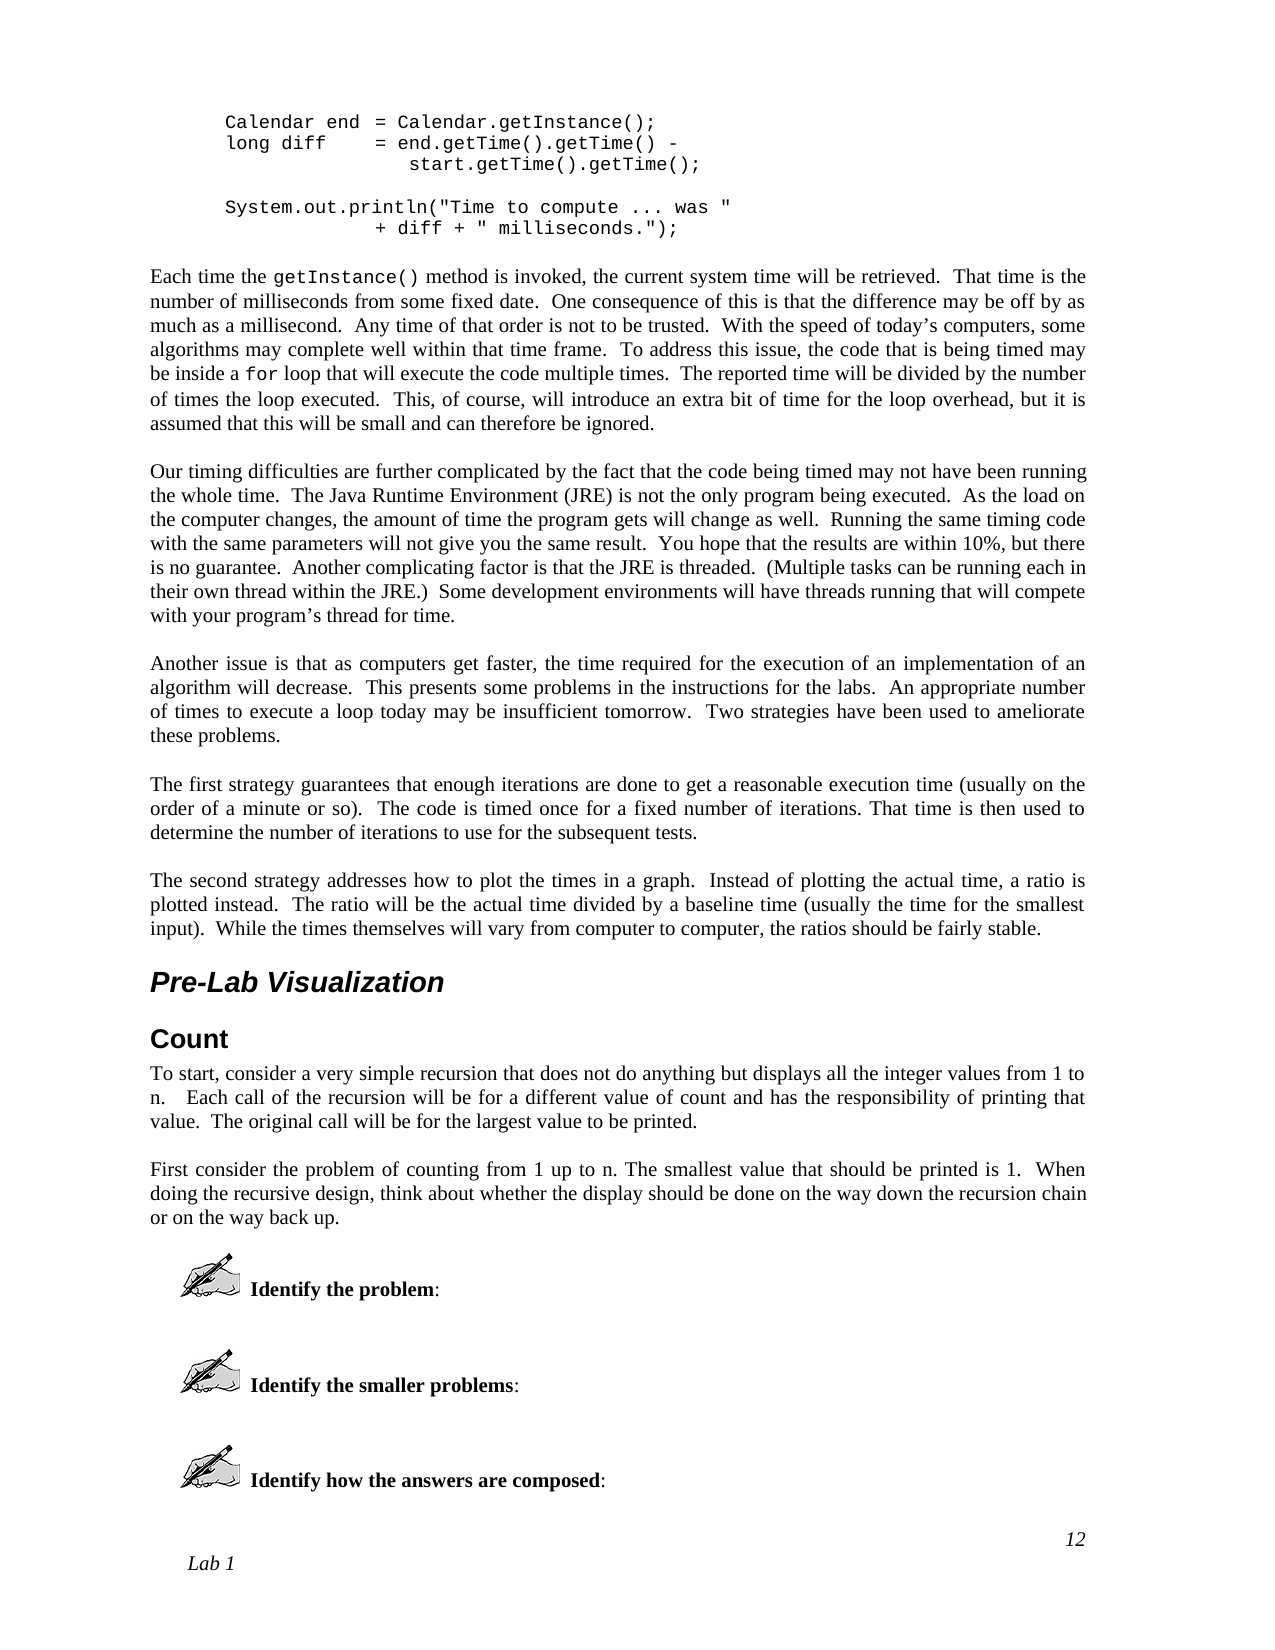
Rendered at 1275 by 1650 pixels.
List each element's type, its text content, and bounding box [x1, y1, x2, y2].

subtitle Pre-Lab Visualization [150, 965, 1087, 998]
text Another issue is that as computers get faster, the time required for the execution of an implementation of an algorithm will decrease. This presents some problems in the instructions for the labs. An appropriate number of times to execute a loop today may be insufficient tomorrow. Two strategies have been used to ameliorate these problems. [150, 651, 1087, 747]
text System.out.println("Time to compute ... was " [150, 197, 1087, 219]
text The second strategy addresses how to plot the times in a graph. Instead of plotting the actual time, a ratio is plotted instead. The ratio will be the actual time divided by a baseline time (usually the time for the smallest input). While the times themselves will vary from computer to computer, the ratios should be fairly stable. [150, 868, 1087, 940]
text First consider the problem of counting from 1 up to n. The smallest value that should be printed is 1. When doing the recursive design, think about whether the display should be done on the way down the recursion chain or on the way back up. [150, 1157, 1087, 1229]
text long diff = end.getTime().getTime() - [150, 134, 1087, 155]
text To start, consider a very simple recursion that does not do anything but displays all the integer values from 1 to n. Each call of the recursion will be for a different value of count and has the responsibility of printing that value. The original call will be for the largest value to be printed. [150, 1061, 1087, 1133]
picture [180, 1445, 240, 1488]
picture [180, 1349, 240, 1393]
text Identify the smaller problems: [180, 1349, 1087, 1397]
subtitle Count [150, 1023, 1087, 1055]
text start.getTime().getTime(); [300, 155, 1087, 176]
text Identify the problem: [180, 1253, 1087, 1301]
text + diff + " milliseconds."); [150, 219, 1087, 240]
text Each time the getInstance() method is invoked, the current system time will be retrieved. That time is the number of milliseconds from some fixed date. One consequence of this is that the difference may be off by as much as a millisecond. Any time of that order is not to be trusted. With the speed of today’s computers, some algorithms may complete well within that time frame. To address this issue, the code that is being timed may be inside a for loop that will execute the code multiple times. The reported time will be divided by the number of times the loop executed. This, of course, will introduce an extra bit of time for the loop overhead, but it is assumed that this will be small and can therefore be ignored. [150, 264, 1087, 434]
text Our timing difficulties are further complicated by the fact that the code being timed may not have been running the whole time. The Java Runtime Environment (JRE) is not the only program being executed. As the load on the computer changes, the amount of time the program gets will change as well. Running the same timing code with the same parameters will not give you the same result. You hope that the results are within 10%, but there is no guarantee. Another complicating factor is that the JRE is threaded. (Multiple tasks can be running each in their own thread within the JRE.) Some development environments will have threads running that will compete with your program’s thread for time. [150, 459, 1087, 627]
text The first strategy guarantees that enough iterations are done to get a reasonable execution time (usually on the order of a minute or so). The code is timed once for a fixed number of iterations. That time is then used to determine the number of iterations to use for the subsequent tests. [150, 771, 1087, 844]
picture [180, 1253, 240, 1297]
text Identify how the answers are composed: [180, 1445, 1087, 1492]
text Calendar end = Calendar.getInstance(); [150, 112, 1087, 134]
